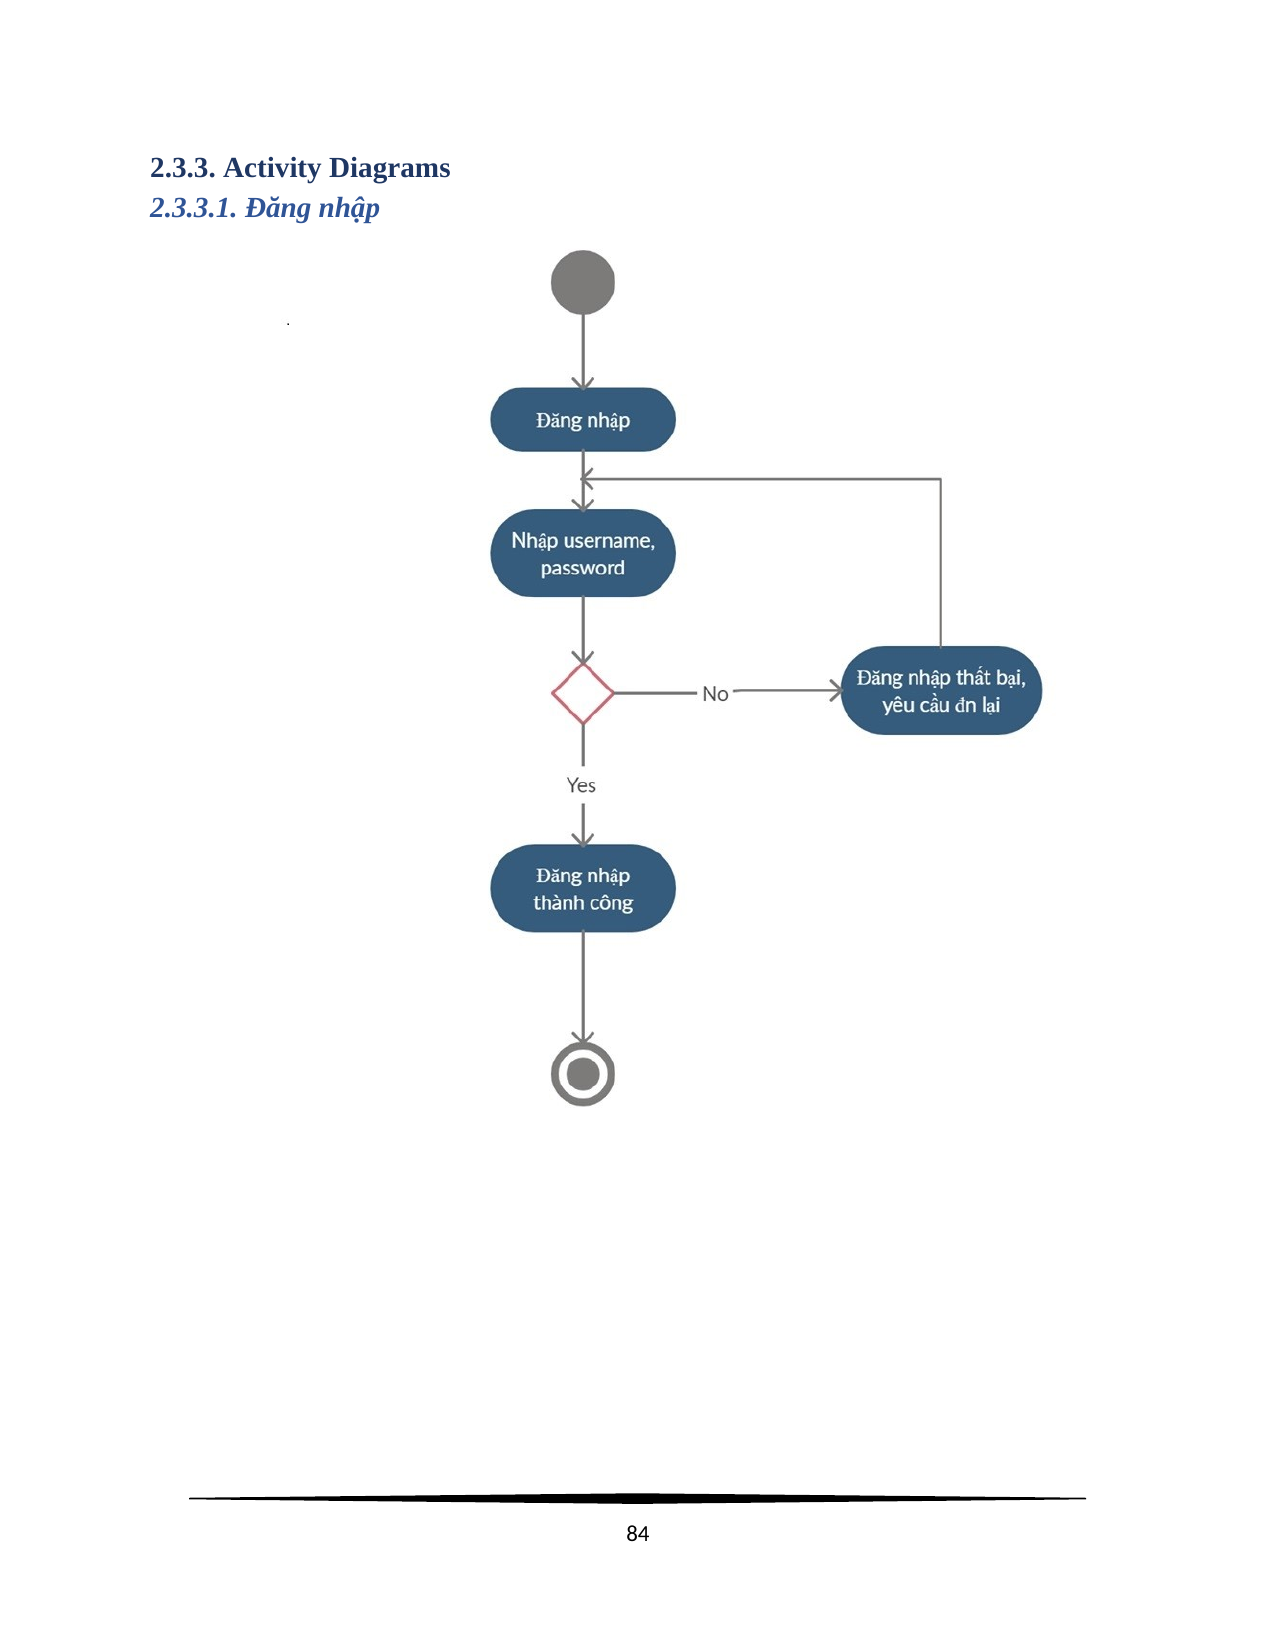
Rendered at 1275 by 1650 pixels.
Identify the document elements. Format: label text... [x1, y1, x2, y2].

picture [150, 225, 1125, 1155]
subtitle 2.3.3.1. Đăng nhập [150, 190, 1125, 223]
subtitle 2.3.3. Activity Diagrams [150, 150, 1125, 183]
